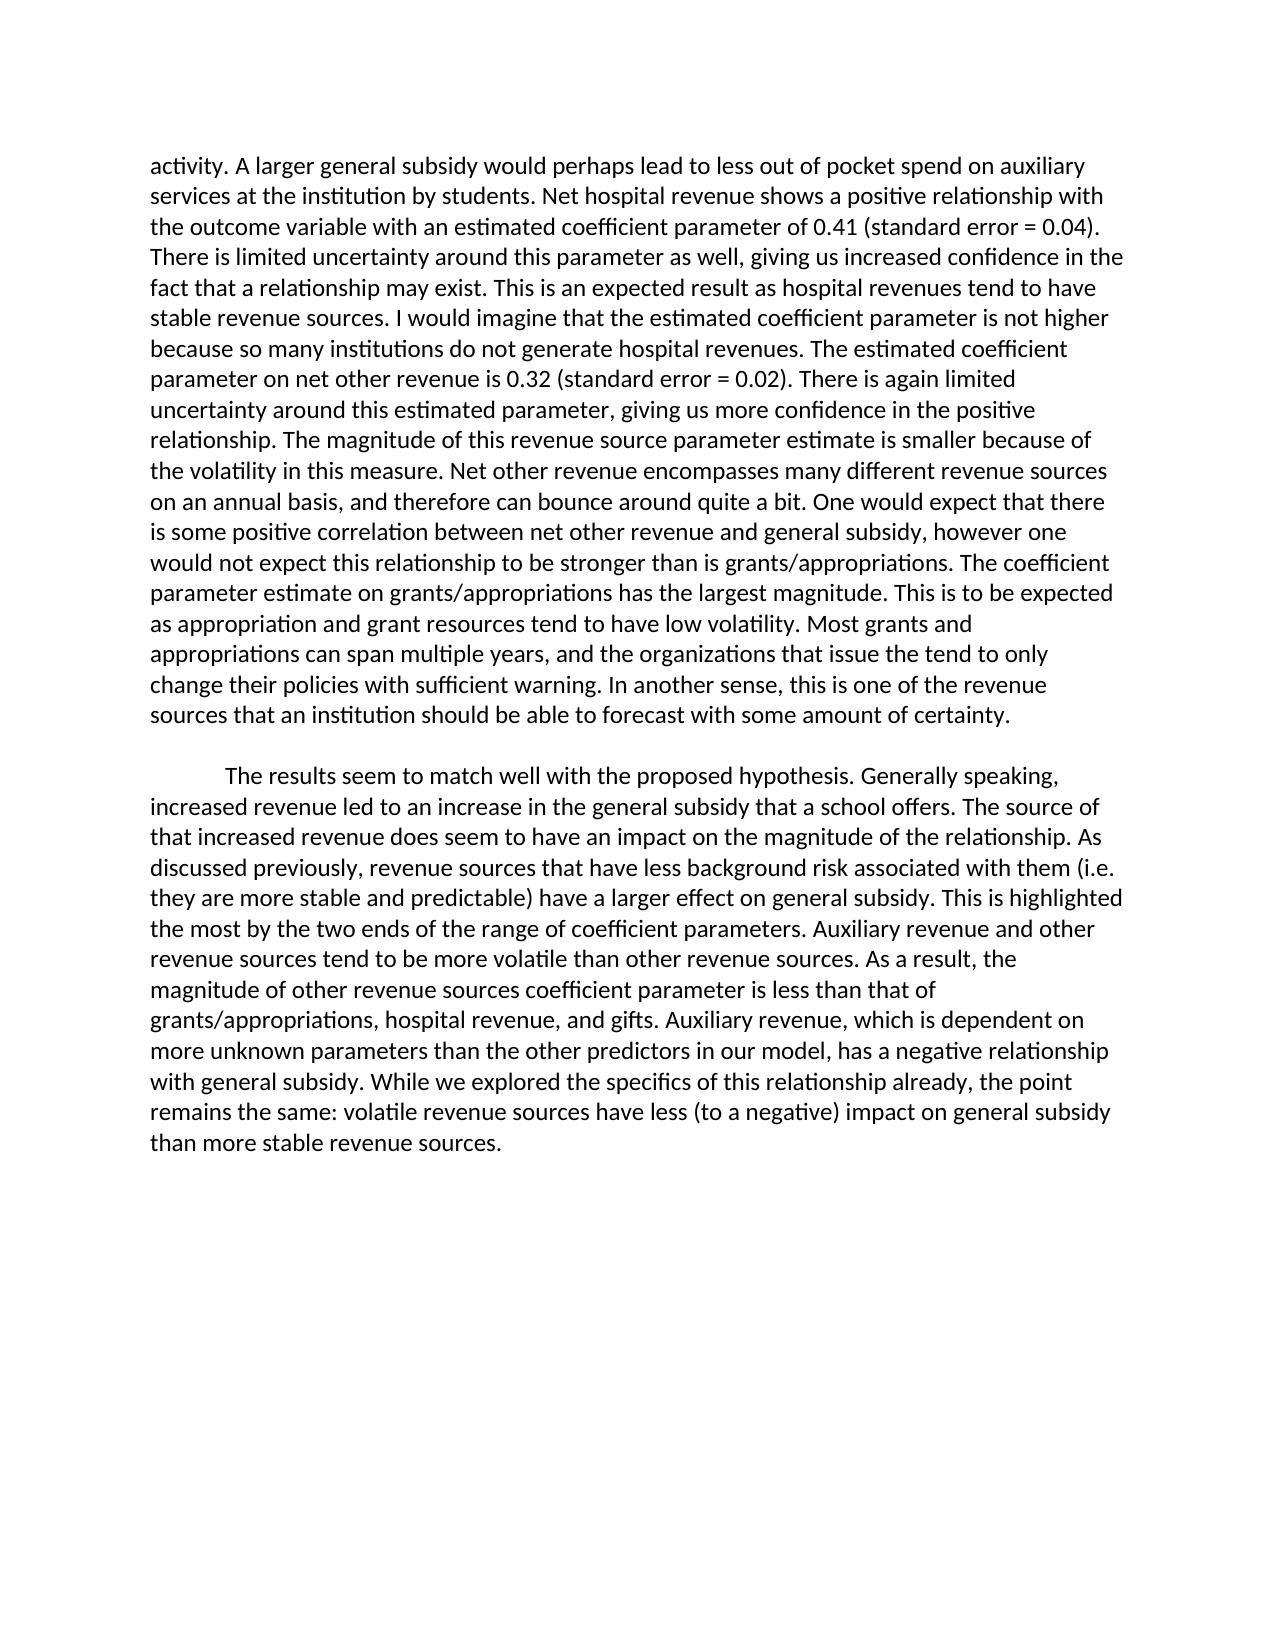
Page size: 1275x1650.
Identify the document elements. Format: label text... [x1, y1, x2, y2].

text The results seem to match well with the proposed hypothesis. Generally speaking, increased revenue led to an increase in the general subsidy that a school offers. The source of that increased revenue does seem to have an impact on the magnitude of the relationship. As discussed previously, revenue sources that have less background risk associated with them (i.e. they are more stable and predictable) have a larger effect on general subsidy. This is highlighted the most by the two ends of the range of coefficient parameters. Auxiliary revenue and other revenue sources tend to be more volatile than other revenue sources. As a result, the magnitude of other revenue sources coefficient parameter is less than that of grants/appropriations, hospital revenue, and gifts. Auxiliary revenue, which is dependent on more unknown parameters than the other predictors in our model, has a negative relationship with general subsidy. While we explored the specifics of this relationship already, the point remains the same: volatile revenue sources have less (to a negative) impact on general subsidy than more stable revenue sources. [150, 760, 1125, 1157]
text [150, 150, 1125, 730]
